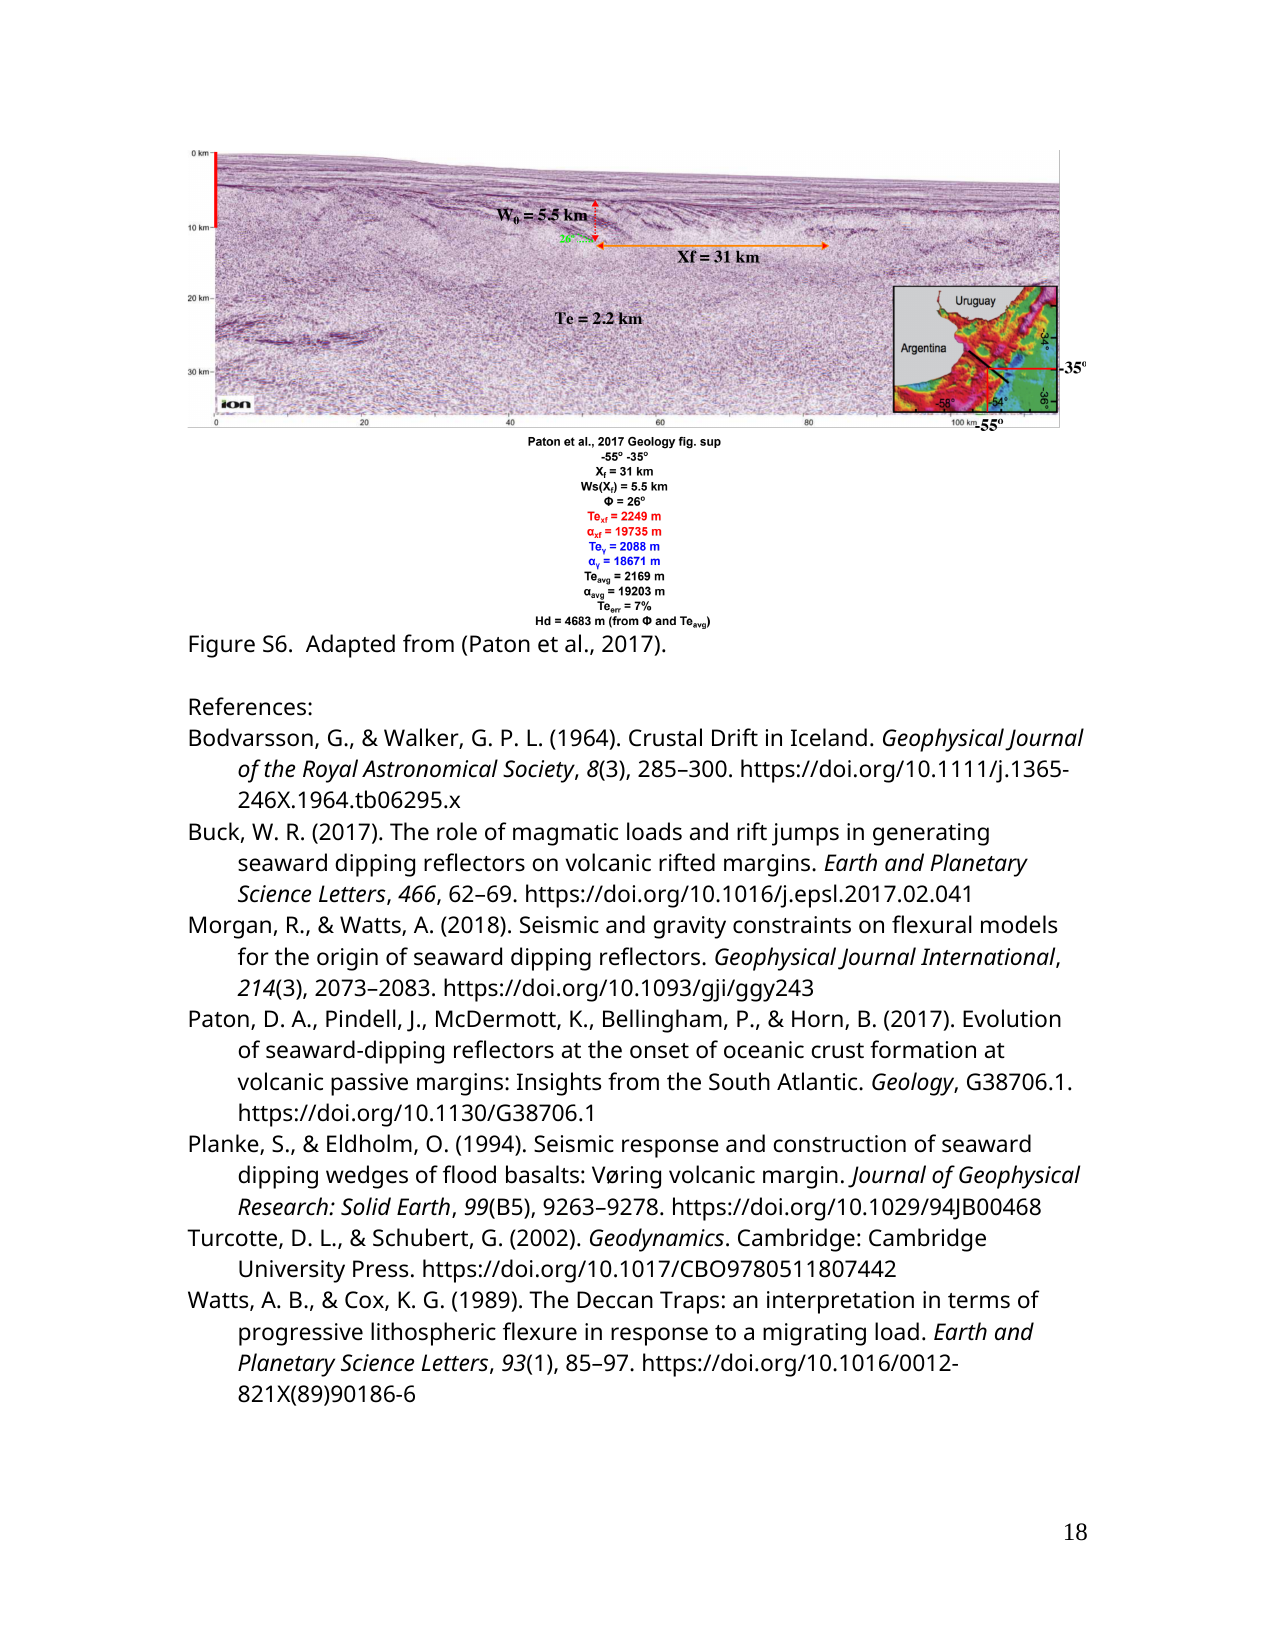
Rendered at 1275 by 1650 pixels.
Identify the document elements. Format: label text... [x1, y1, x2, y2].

text Morgan, R., & Watts, A. (2018). Seismic and gravity constraints on flexural models for the origin of seaward dipping reflectors. Geophysical Journal International, 214(3), 2073–2083. https://doi.org/10.1093/gji/ggy243 [187, 909, 1087, 1003]
text References: [187, 691, 1087, 722]
text Watts, A. B., & Cox, K. G. (1989). The Deccan Traps: an interpretation in terms of progressive lithospheric flexure in response to a migrating load. Earth and Planetary Science Letters, 93(1), 85–97. https://doi.org/10.1016/0012-821X(89)90186-6 [187, 1284, 1087, 1409]
text Planke, S., & Eldholm, O. (1994). Seismic response and construction of seaward dipping wedges of flood basalts: Vøring volcanic margin. Journal of Geophysical Research: Solid Earth, 99(B5), 9263–9278. https://doi.org/10.1029/94JB00468 [187, 1128, 1087, 1222]
text Figure S6. Adapted from (Paton et al., 2017). [187, 628, 1087, 659]
text Turcotte, D. L., & Schubert, G. (2002). Geodynamics. Cambridge: Cambridge University Press. https://doi.org/10.1017/CBO9780511807442 [187, 1222, 1087, 1284]
text Bodvarsson, G., & Walker, G. P. L. (1964). Crustal Drift in Iceland. Geophysical Journal of the Royal Astronomical Society, 8(3), 285–300. https://doi.org/10.1111/j.1365-246X.1964.tb06295.x [187, 722, 1087, 816]
text Buck, W. R. (2017). The role of magmatic loads and rift jumps in generating seaward dipping reflectors on volcanic rifted margins. Earth and Planetary Science Letters, 466, 62–69. https://doi.org/10.1016/j.epsl.2017.02.041 [187, 816, 1087, 909]
text Paton, D. A., Pindell, J., McDermott, K., Bellingham, P., & Horn, B. (2017). Evolution of seaward-dipping reflectors at the onset of oceanic crust formation at volcanic passive margins: Insights from the South Atlantic. Geology, G38706.1. https://doi.org/10.1130/G38706.1 [187, 1003, 1087, 1128]
